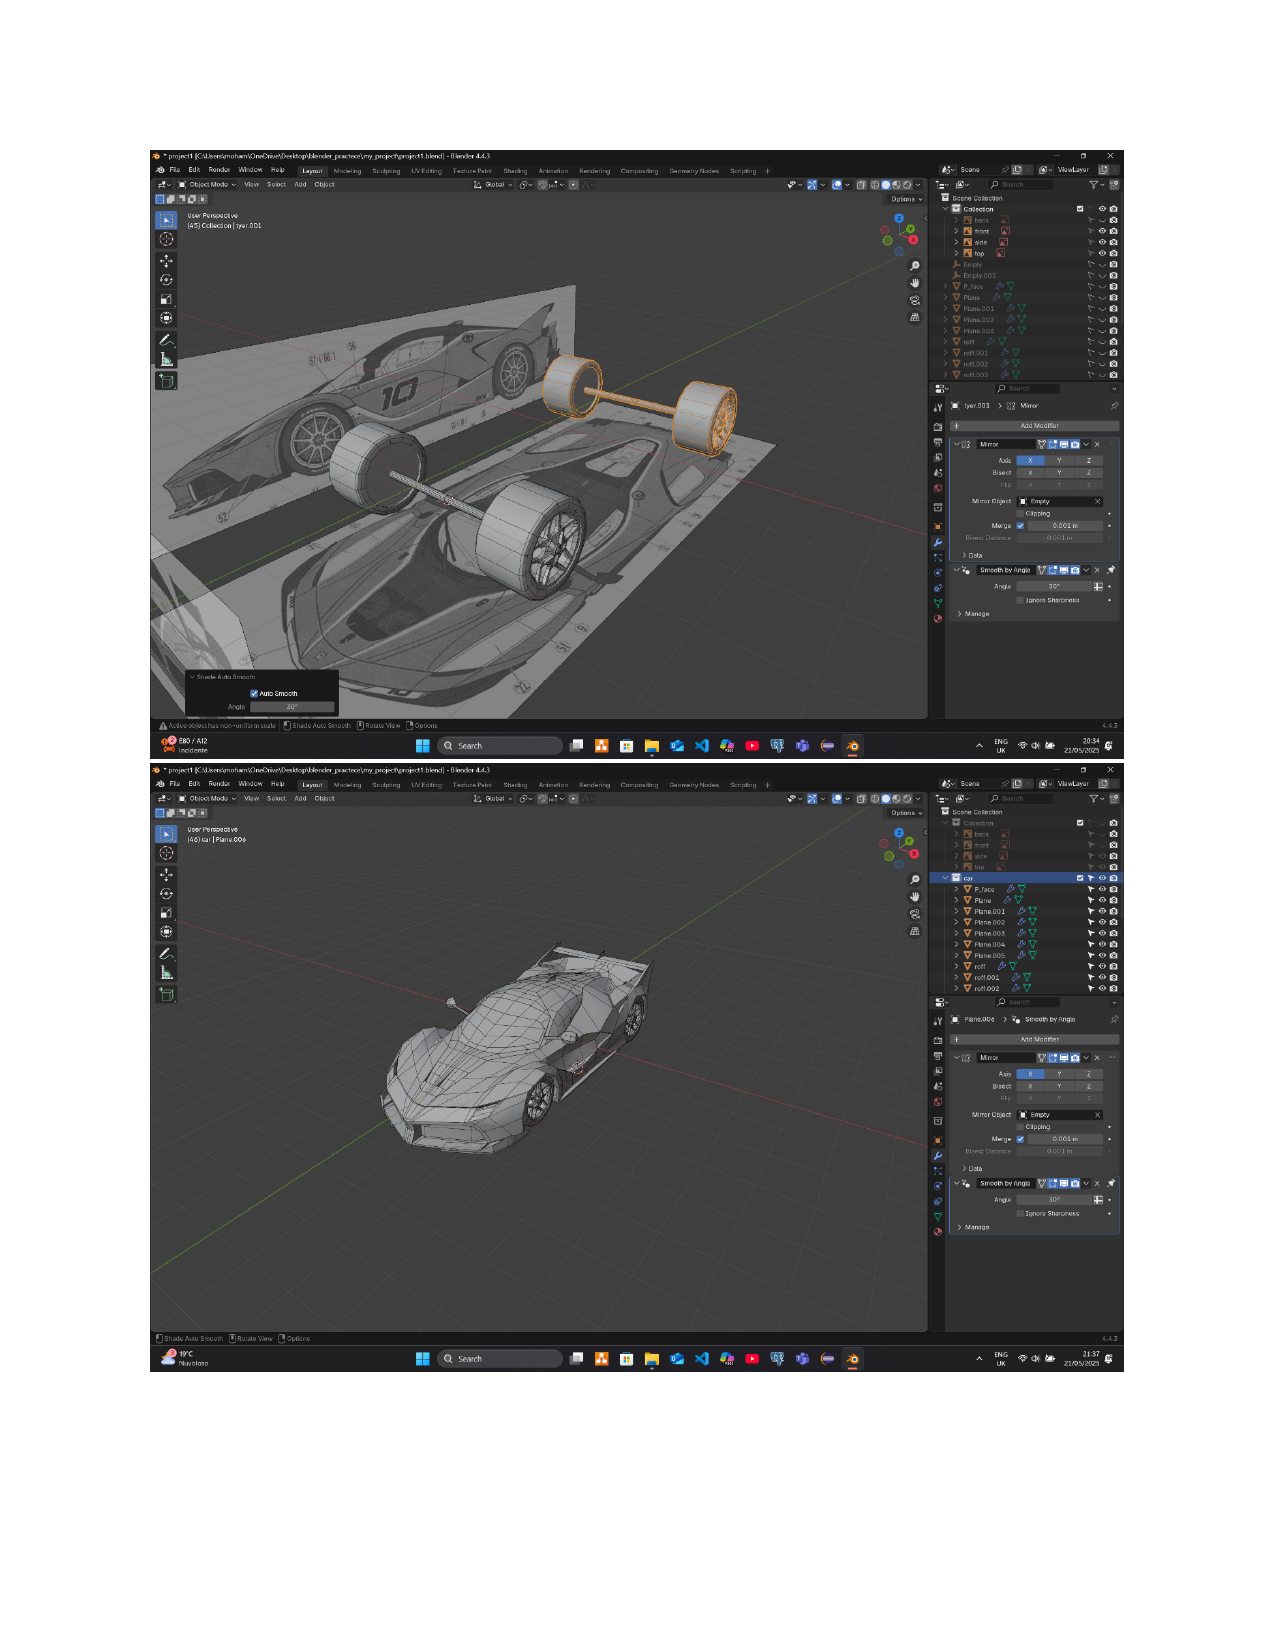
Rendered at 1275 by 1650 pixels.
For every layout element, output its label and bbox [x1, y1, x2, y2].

picture [150, 150, 1124, 759]
picture [150, 763, 1124, 1372]
